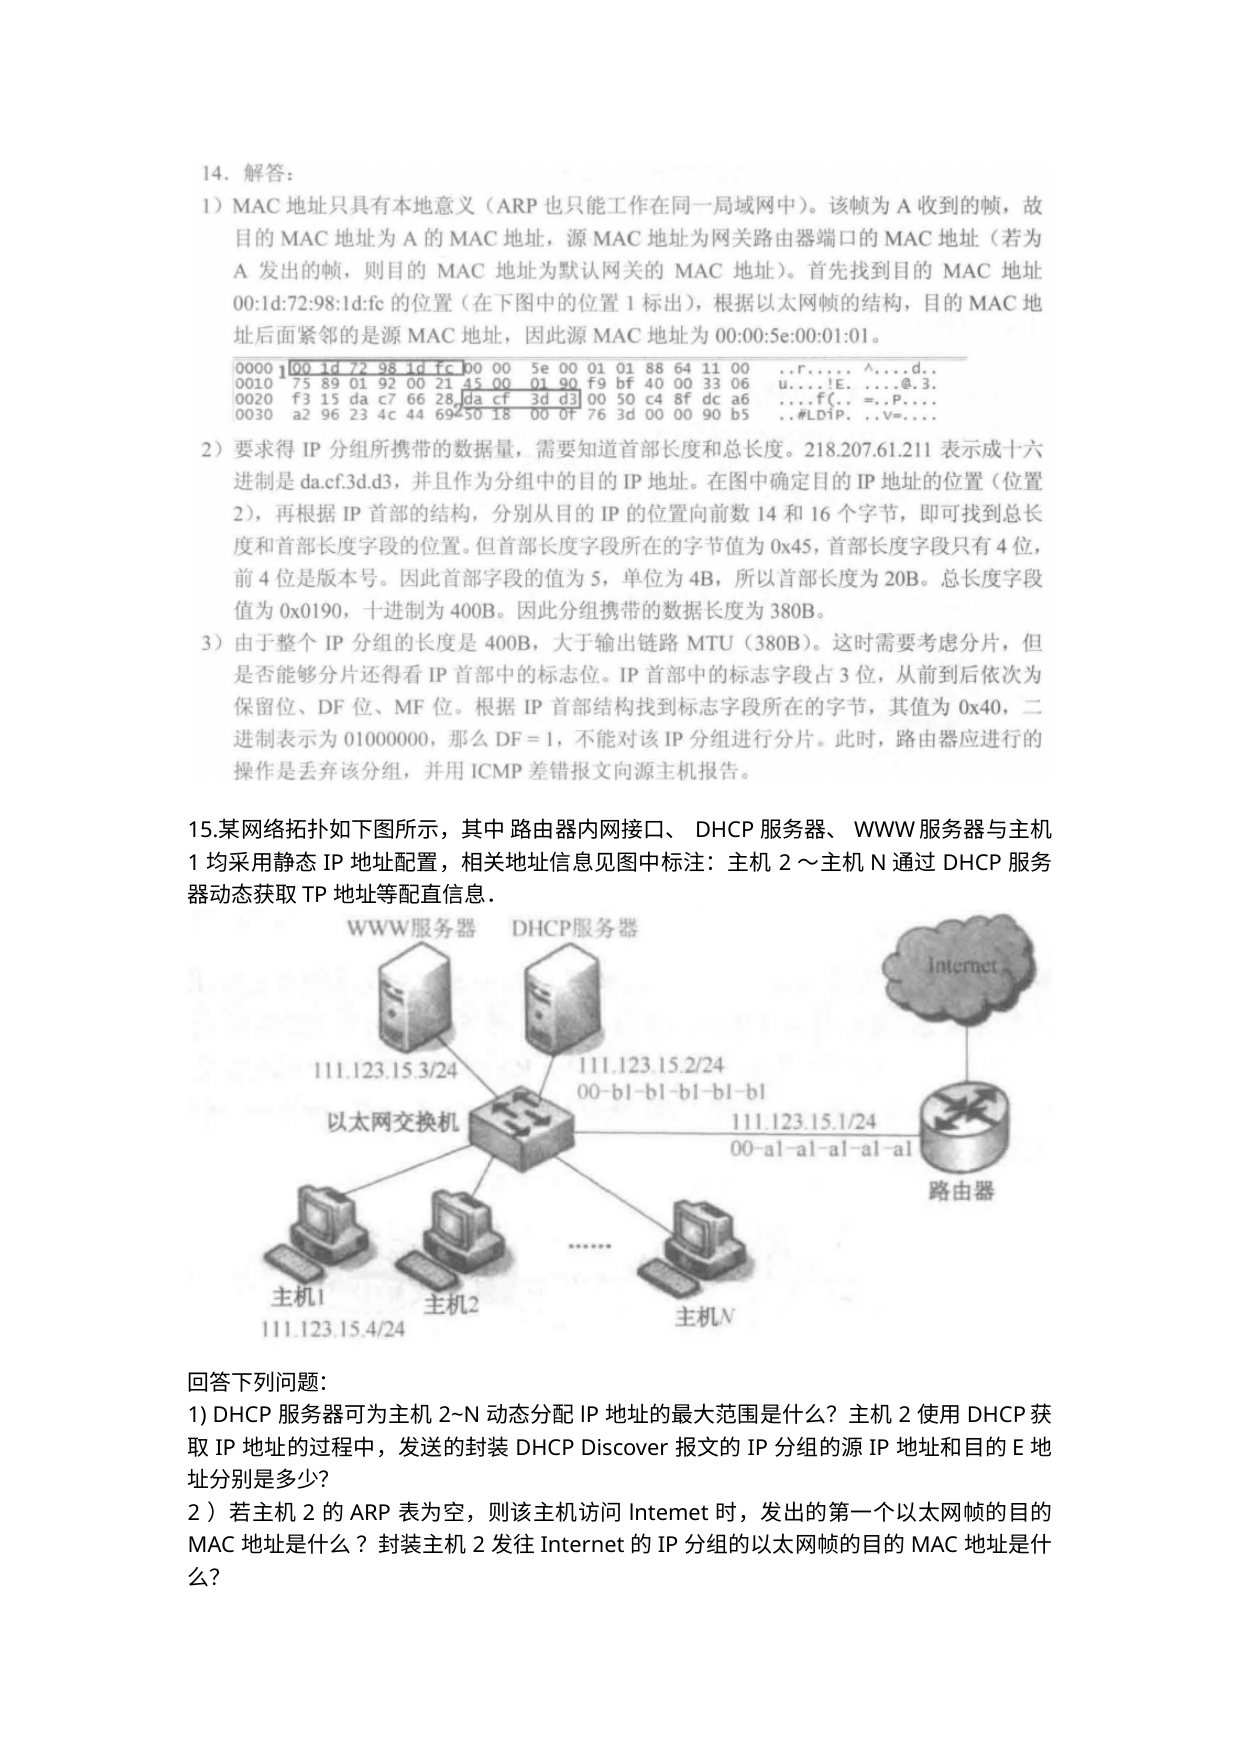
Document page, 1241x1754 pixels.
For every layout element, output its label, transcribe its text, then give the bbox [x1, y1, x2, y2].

picture [187, 162, 1053, 781]
text 1) DHCP 服务器可为主机 2~N 动态分配 lP 地址的最大范围是什么？主机 2 使用 DHCP获取 IP 地址的过程中，发送的封装 DHCP Discover 报文的 IP 分组的源 IP 地址和目的E 地址分别是多少？ [187, 1397, 1053, 1494]
text 2 ）若主机 2 的 ARP 表为空，则该主机访问 lntemet 时，发出的第一个以太网帧的目的MAC 地址是什么 ？封装主机 2 发往 Internet 的 IP 分组的以太网帧的目的 MAC 地址是什么？ [187, 1494, 1053, 1592]
text 回答下列问题： [187, 1364, 1053, 1397]
text 15.某网络拓扑如下图所示，其中 路由器内网接口、 DHCP 服务器、 WWW服务器与主机1 均采用静态 IP 地址配置，相关地址信息见图中标注：主机 2 ～主机 N 通过 DHCP 服务器动态获取 TP 地址等配直信息． [187, 812, 1053, 909]
picture [187, 909, 1053, 1350]
